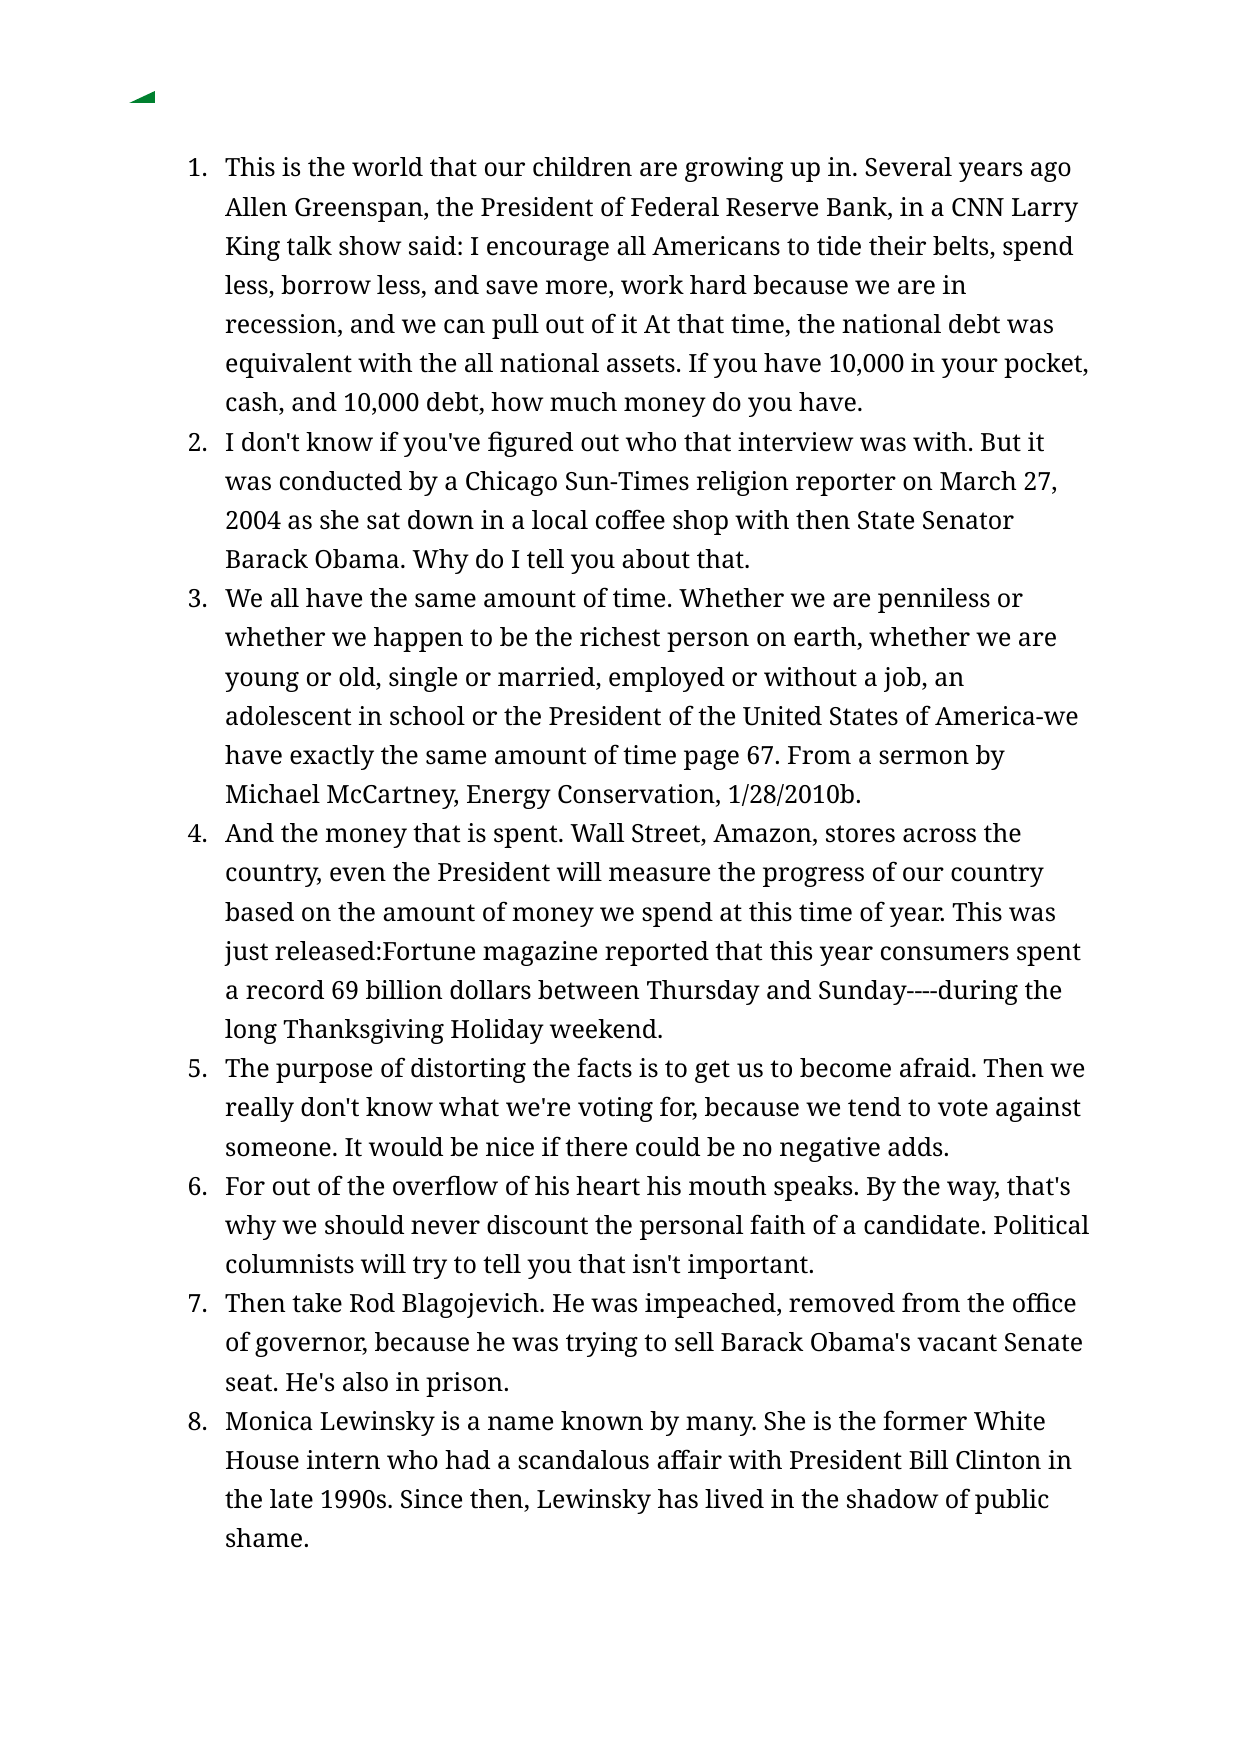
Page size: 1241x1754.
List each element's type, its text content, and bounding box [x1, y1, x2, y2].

list And the money that is spent. Wall Street, Amazon, stores across the country, even the President will measure the progress of our country based on the amount of money we spend at this time of year. This was just released:Fortune magazine reported that this year consumers spent a record 69 billion dollars between Thursday and Sunday----during the long Thanksgiving Holiday weekend. [187, 816, 1090, 1046]
list This is the world that our children are growing up in. Several years ago Allen Greenspan, the President of Federal Reserve Bank, in a CNN Larry King talk show said: I encourage all Americans to tide their belts, spend less, borrow less, and save more, work hard because we are in recession, and we can pull out of it At that time, the national debt was equivalent with the all national assets. If you have 10,000 in your pocket, cash, and 10,000 debt, how much money do you have. [187, 150, 1090, 419]
list Monica Lewinsky is a name known by many. She is the former White House intern who had a scandalous affair with President Bill Clinton in the late 1990s. Since then, Lewinsky has lived in the shadow of public shame. [187, 1403, 1090, 1555]
list We all have the same amount of time. Whether we are penniless or whether we happen to be the richest person on earth, whether we are young or old, single or married, employed or without a job, an adolescent in school or the President of the United States of America-we have exactly the same amount of time page 67. From a sermon by Michael McCartney, Energy Conservation, 1/28/2010b. [187, 581, 1090, 811]
list The purpose of distorting the facts is to get us to become afraid. Then we really don't know what we're voting for, because we tend to vote against someone. It would be nice if there could be no negative adds. [187, 1051, 1090, 1163]
list I don't know if you've figured out who that interview was with. But it was conducted by a Chicago Sun-Times religion reporter on March 27, 2004 as she sat down in a local coffee shop with then State Senator Barack Obama. Why do I tell you about that. [187, 424, 1090, 576]
list For out of the overflow of his heart his mouth speaks. By the way, that's why we should never discount the personal faith of a candidate. Political columnists will try to tell you that isn't important. [187, 1168, 1090, 1281]
list Then take Rod Blagojevich. He was impeached, removed from the office of governor, because he was trying to sell Barack Obama's vacant Senate seat. He's also in prison. [187, 1286, 1090, 1398]
